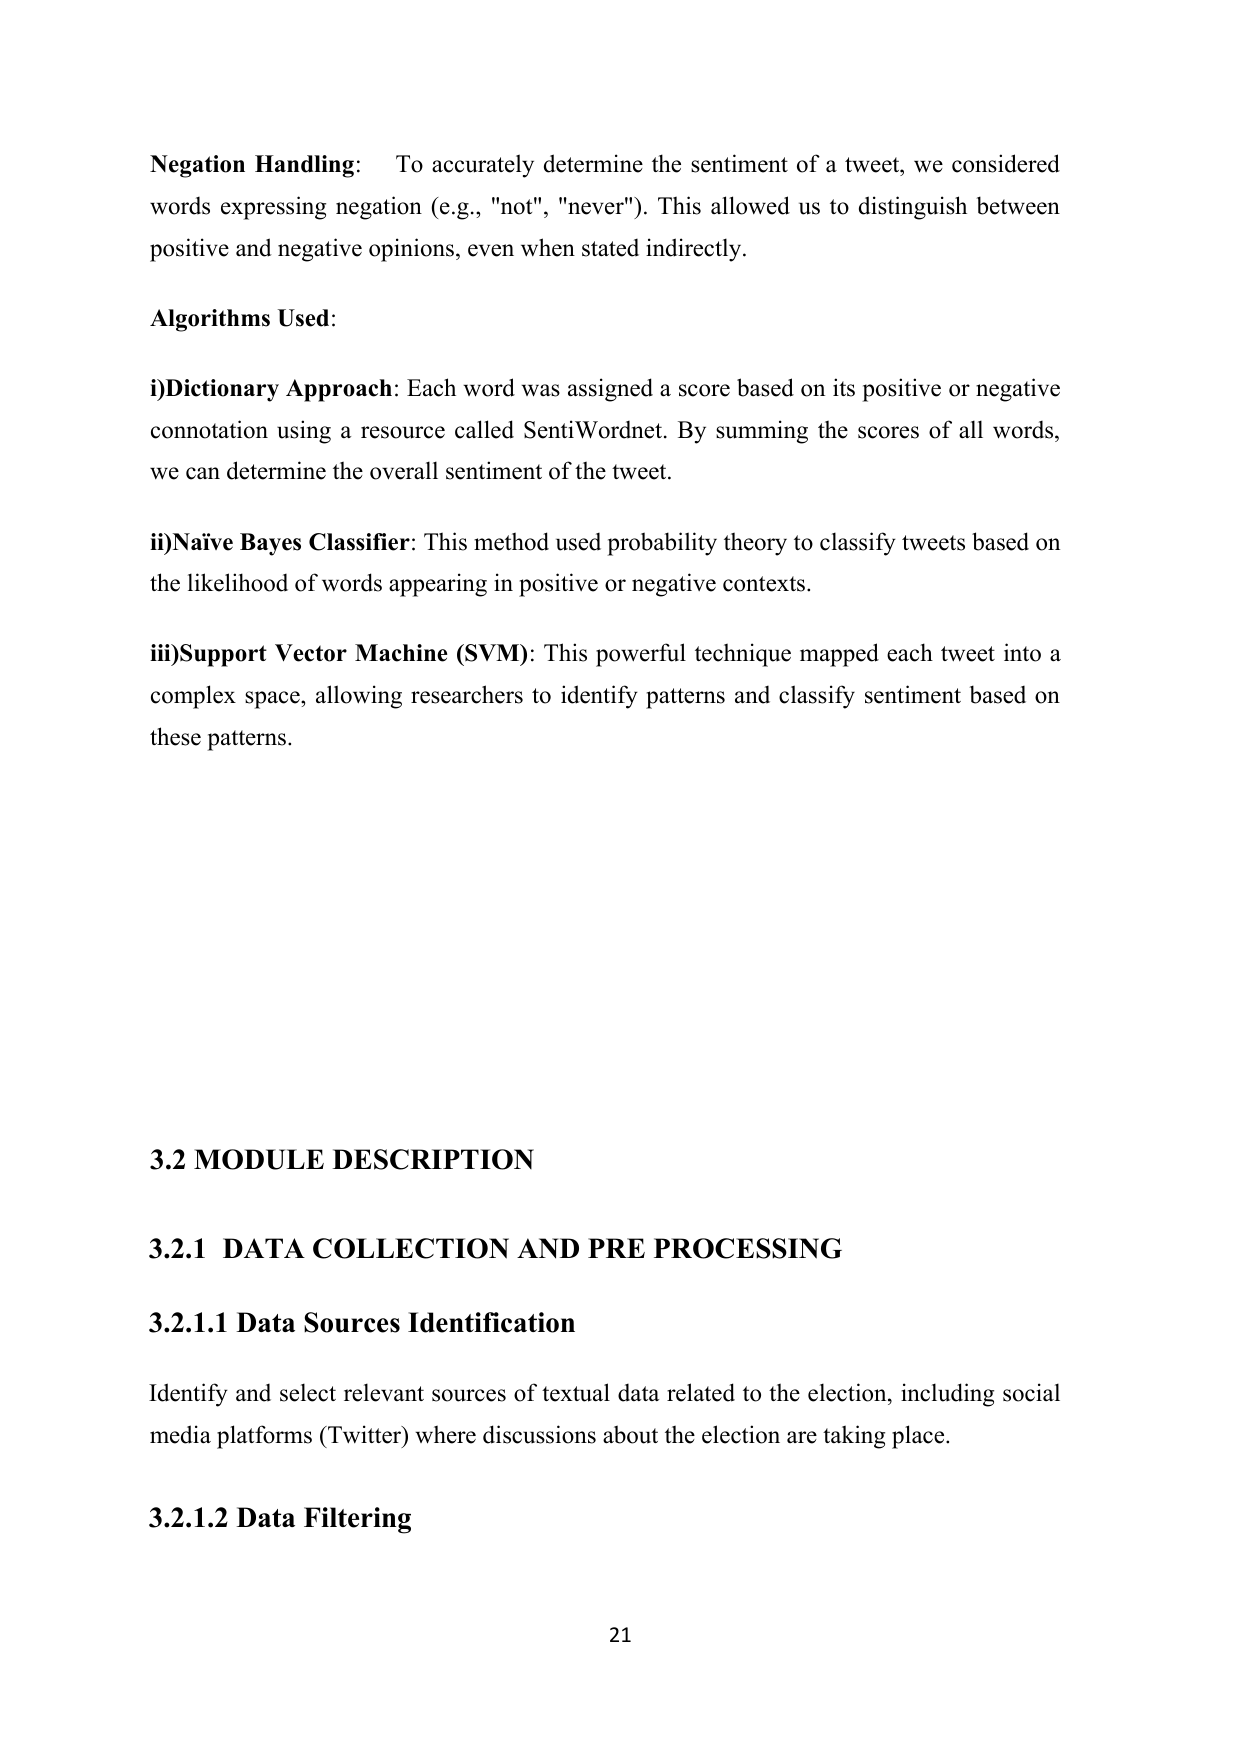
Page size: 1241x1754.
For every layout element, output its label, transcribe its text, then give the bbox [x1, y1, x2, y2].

text ii)Naïve Bayes Classifier: This method used probability theory to classify tweets based on the likelihood of words appearing in positive or negative contexts. [150, 528, 1061, 597]
text Identify and select relevant sources of textual data related to the election, including social media platforms (Twitter) where discussions about the election are taking place. [148, 1379, 1061, 1448]
text i)Dictionary Approach: Each word was assigned a score based on its positive or negative connotation using a resource called SentiWordnet. By summing the scores of all words, we can determine the overall sentiment of the tweet. [150, 374, 1061, 485]
text 3.2.1.2 Data Filtering [148, 1501, 1061, 1533]
text 3.2.1 DATA COLLECTION AND PRE PROCESSING [148, 1232, 1061, 1265]
text 3.2.1.1 Data Sources Identification [148, 1306, 1061, 1338]
text Negation Handling: To accurately determine the sentiment of a tweet, we considered words expressing negation (e.g., "not", "never"). This allowed us to distinguish between positive and negative opinions, even when stated indirectly. [150, 151, 1061, 261]
text Algorithms Used: [150, 304, 1061, 332]
text 3.2 MODULE DESCRIPTION [150, 1143, 1061, 1176]
text iii)Support Vector Machine (SVM): This powerful technique mapped each tweet into a complex space, allowing researchers to identify patterns and classify sentiment based on these patterns. [150, 639, 1061, 750]
